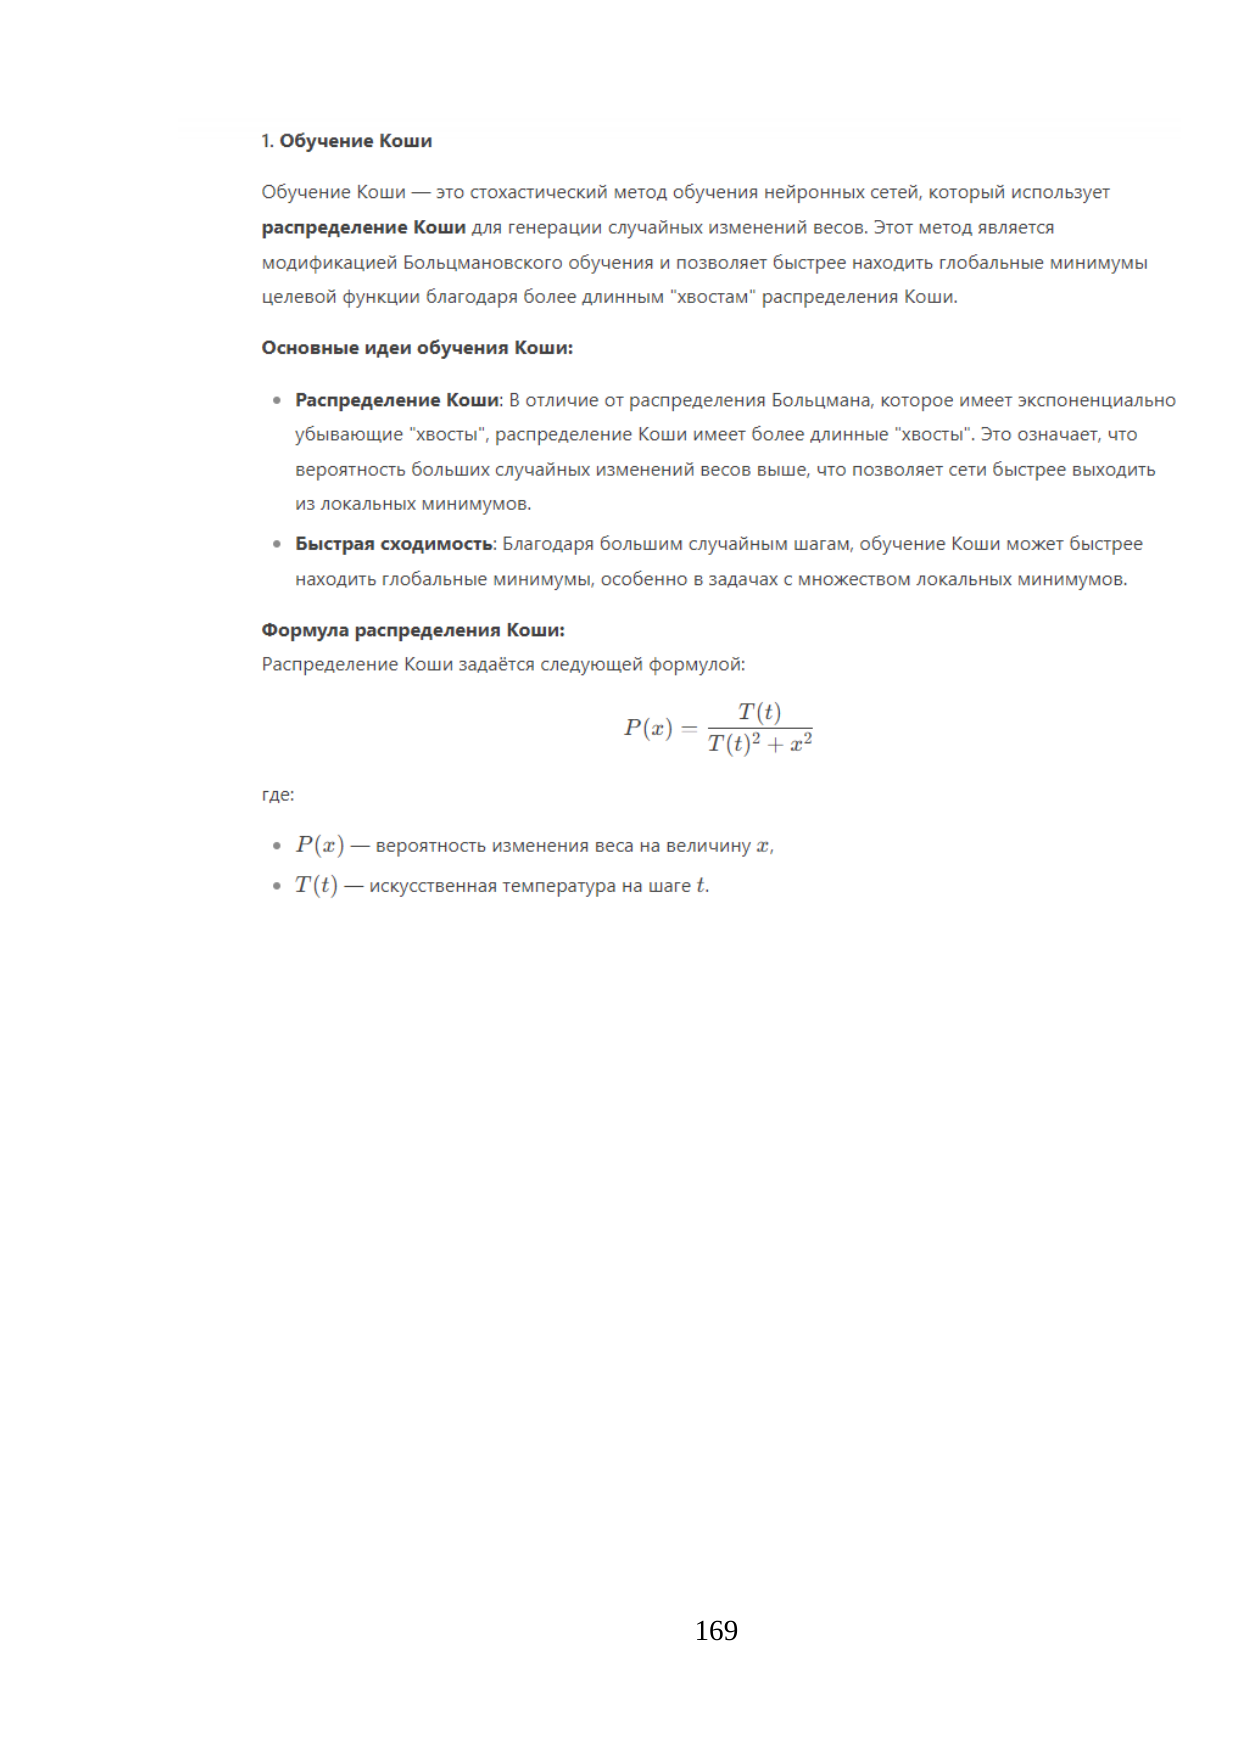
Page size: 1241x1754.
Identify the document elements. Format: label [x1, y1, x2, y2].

picture [177, 118, 1182, 903]
